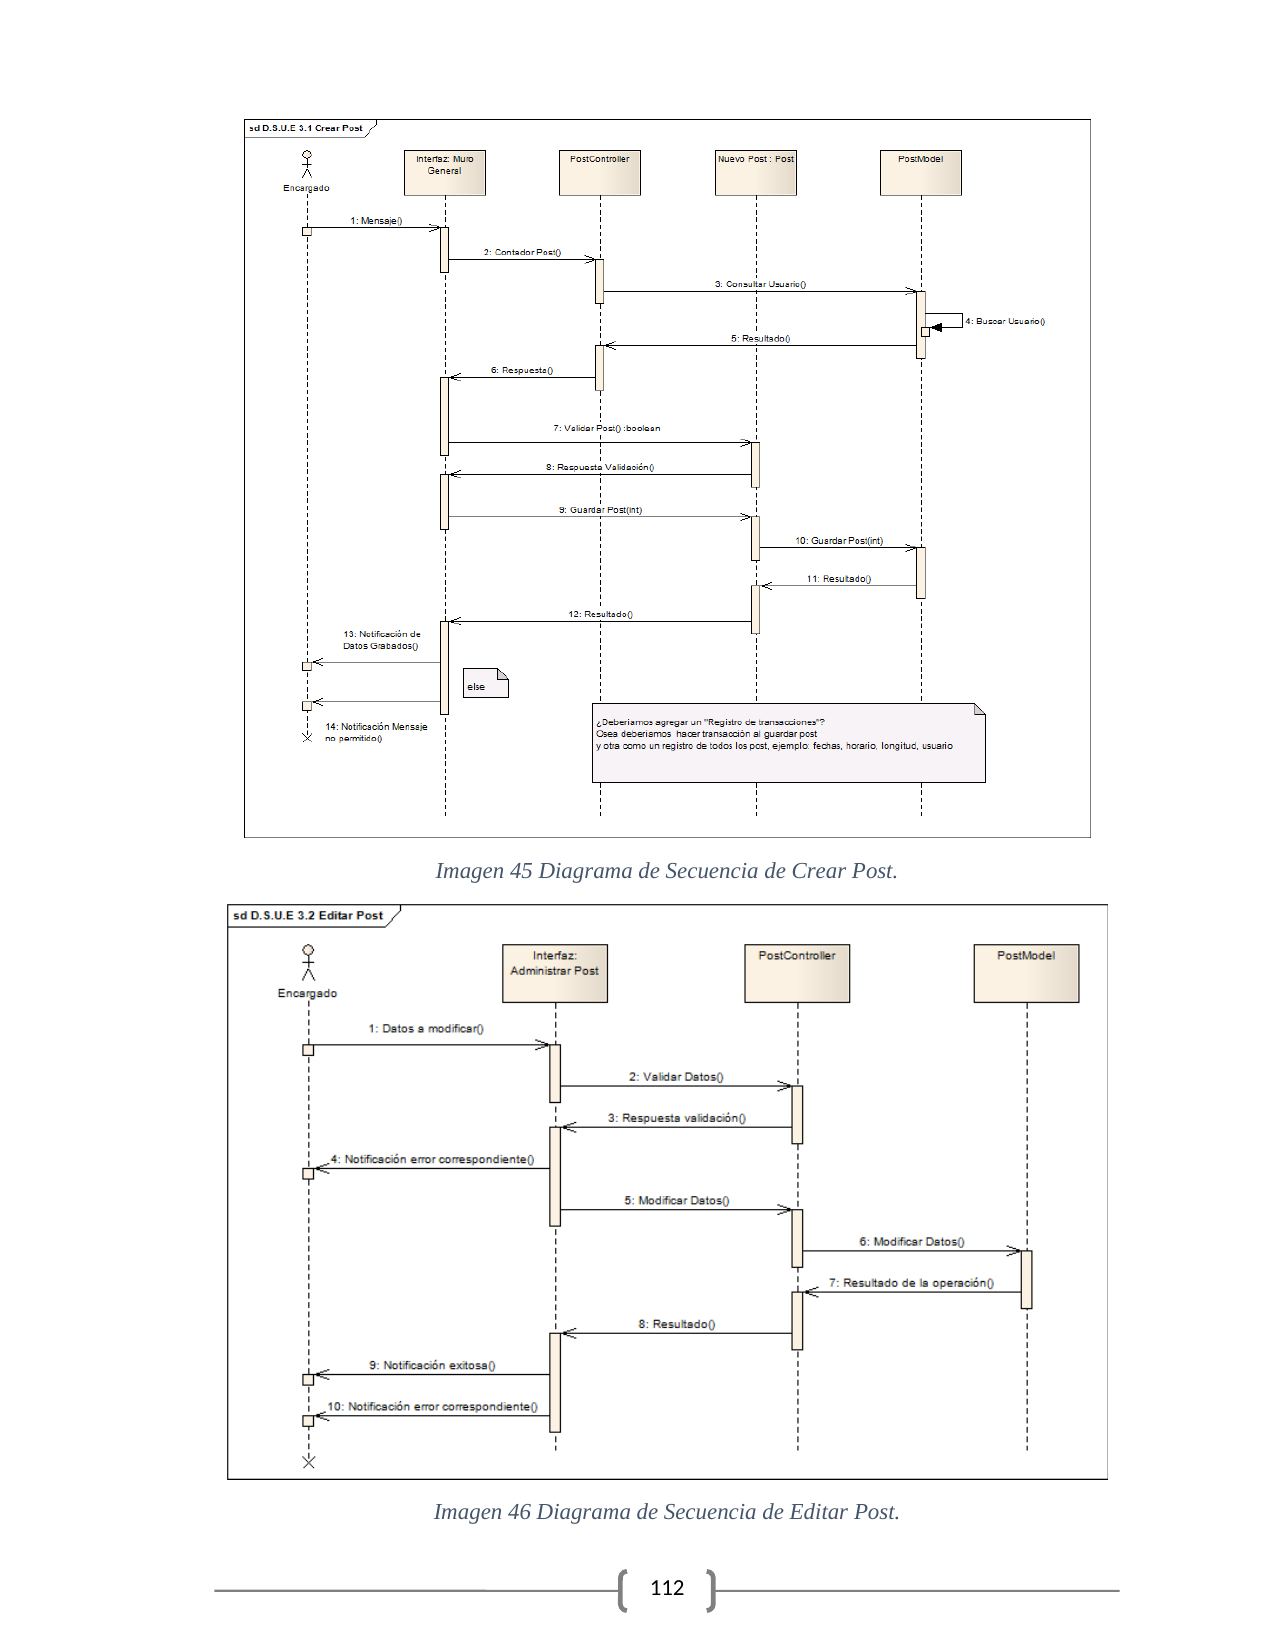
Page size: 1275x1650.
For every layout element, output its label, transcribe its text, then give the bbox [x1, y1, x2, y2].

picture [243, 118, 1091, 838]
picture [226, 904, 1108, 1480]
